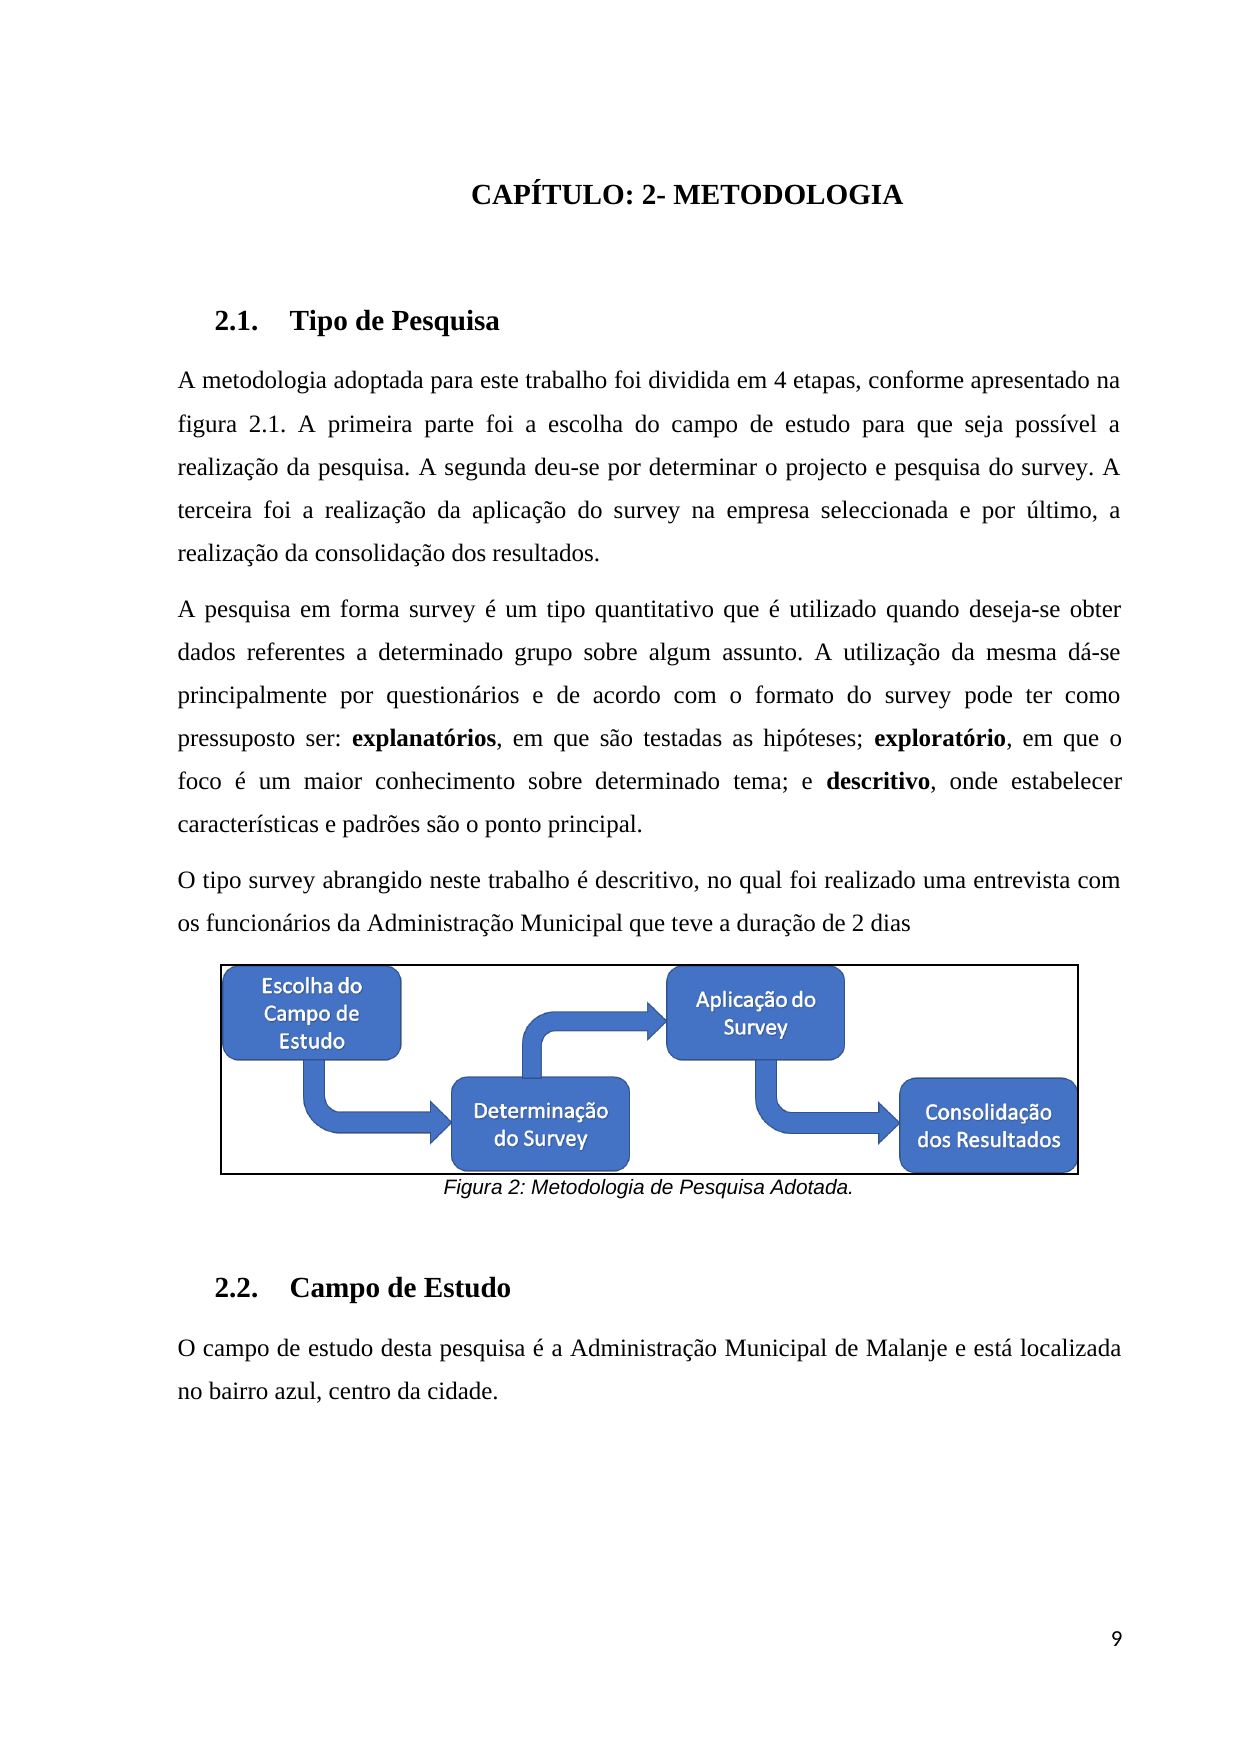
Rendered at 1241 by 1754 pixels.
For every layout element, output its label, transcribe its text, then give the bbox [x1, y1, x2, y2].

text O tipo survey abrangido neste trabalho é descritivo, no qual foi realizado uma entrevista com os funcionários da Administração Municipal que teve a duração de 2 dias [177, 865, 1122, 937]
text A pesquisa em forma survey é um tipo quantitativo que é utilizado quando deseja-se obter dados referentes a determinado grupo sobre algum assunto. A utilização da mesma dá-se principalmente por questionários e de acordo com o formato do survey pode ter como pressuposto ser: explanatórios, em que são testadas as hipóteses; exploratório, em que o foco é um maior conhecimento sobre determinado tema; e descritivo, onde estabelecer características e padrões são o ponto principal. [177, 594, 1122, 838]
text O campo de estudo desta pesquisa é a Administração Municipal de Malanje e está localizada no bairro azul, centro da cidade. [177, 1333, 1122, 1405]
subtitle Campo de Estudo [214, 1270, 1122, 1304]
subtitle CAPÍTULO: 2- METODOLOGIA [252, 177, 1122, 211]
picture [222, 966, 1077, 1173]
subtitle Tipo de Pesquisa [214, 303, 1122, 336]
text A metodologia adoptada para este trabalho foi dividida em 4 etapas, conforme apresentado na figura 2.1. A primeira parte foi a escolha do campo de estudo para que seja possível a realização da pesquisa. A segunda deu-se por determinar o projecto e pesquisa do survey. A terceira foi a realização da aplicação do survey na empresa seleccionada e por último, a realização da consolidação dos resultados. [177, 366, 1122, 567]
text Figura : Metodologia de Pesquisa Adotada. [177, 1175, 1122, 1199]
